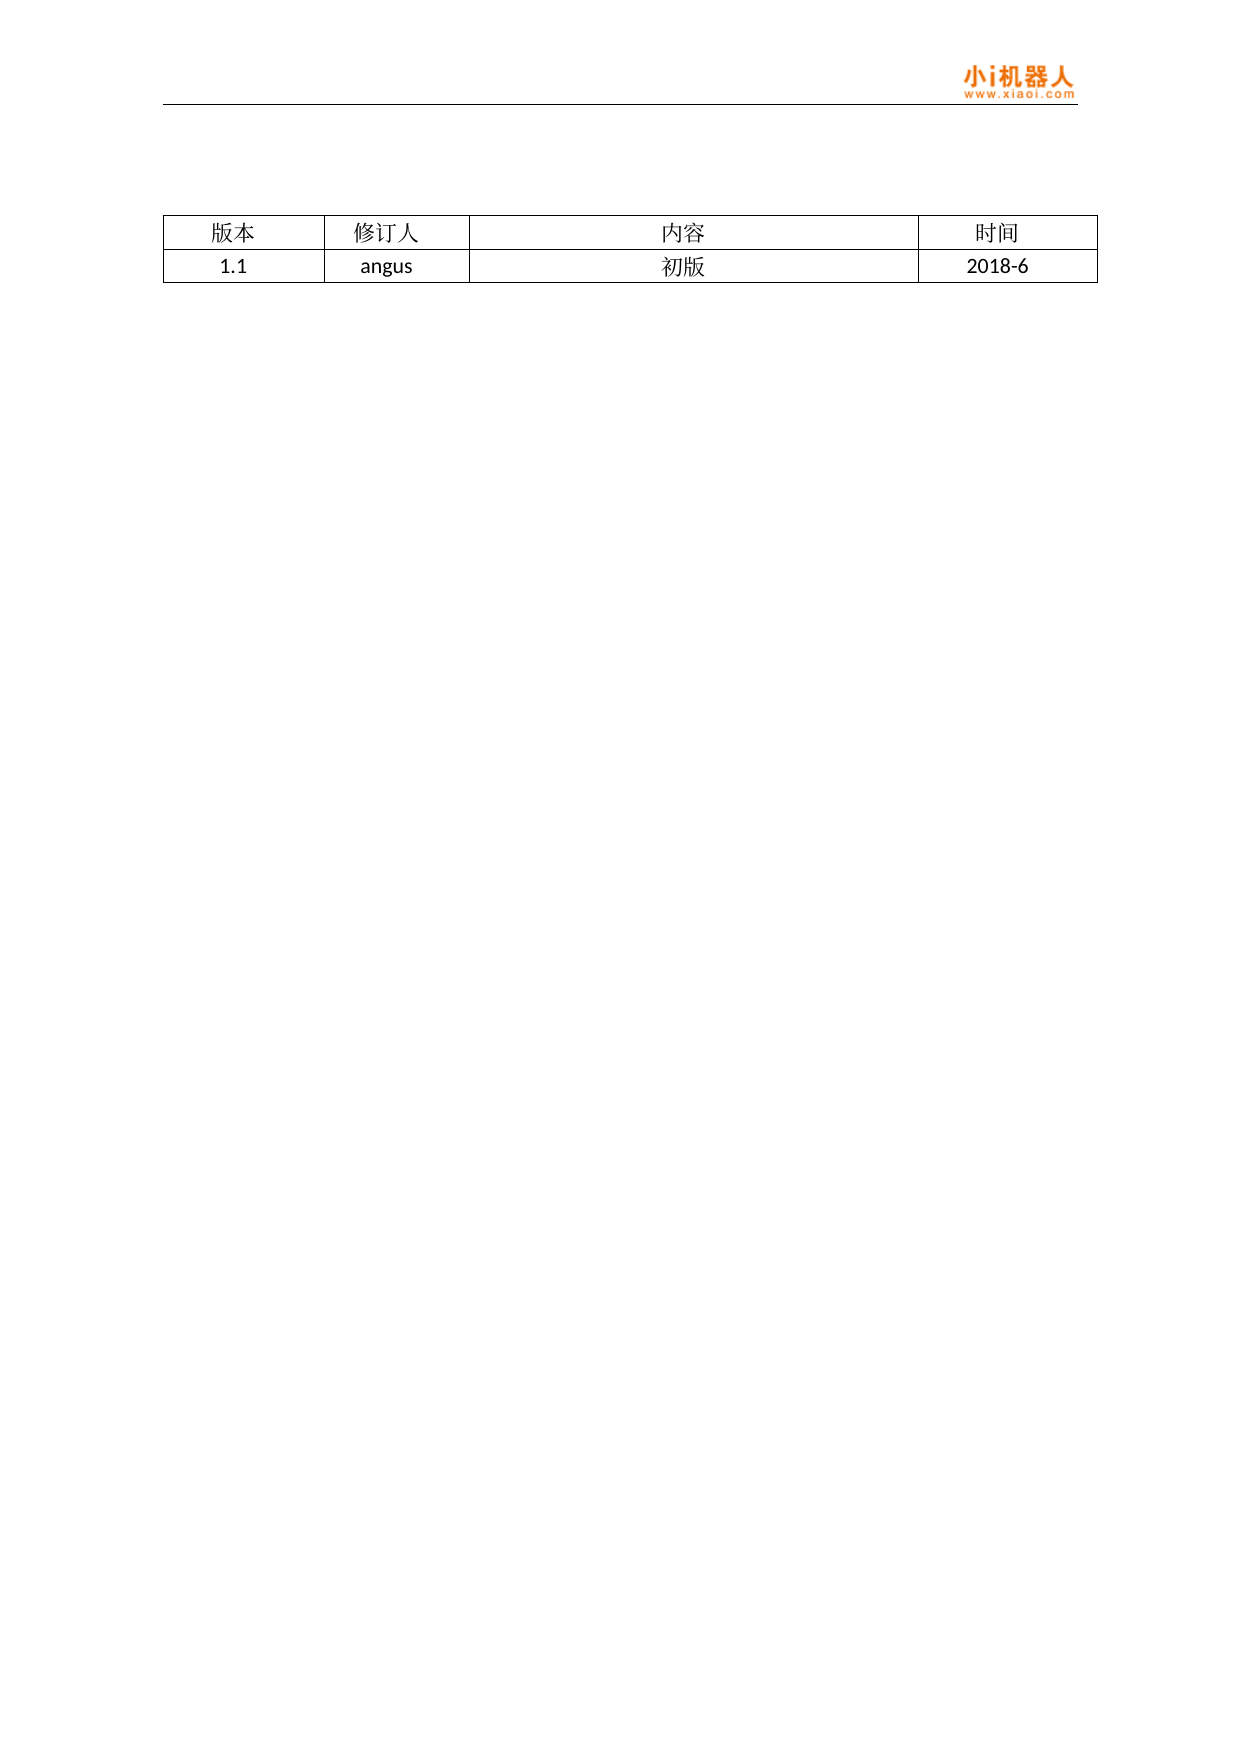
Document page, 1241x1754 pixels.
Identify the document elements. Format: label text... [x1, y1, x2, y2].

table_header 版本 [164, 216, 324, 248]
table_cell angus [325, 250, 469, 282]
table_cell 初版 [470, 250, 918, 282]
table_header 时间 [919, 216, 1097, 248]
table_cell 2018-6 [919, 250, 1097, 282]
table_cell 1.1 [164, 250, 324, 282]
table_header 修订人 [325, 216, 469, 248]
table_header 内容 [470, 216, 918, 248]
picture [961, 59, 1078, 102]
